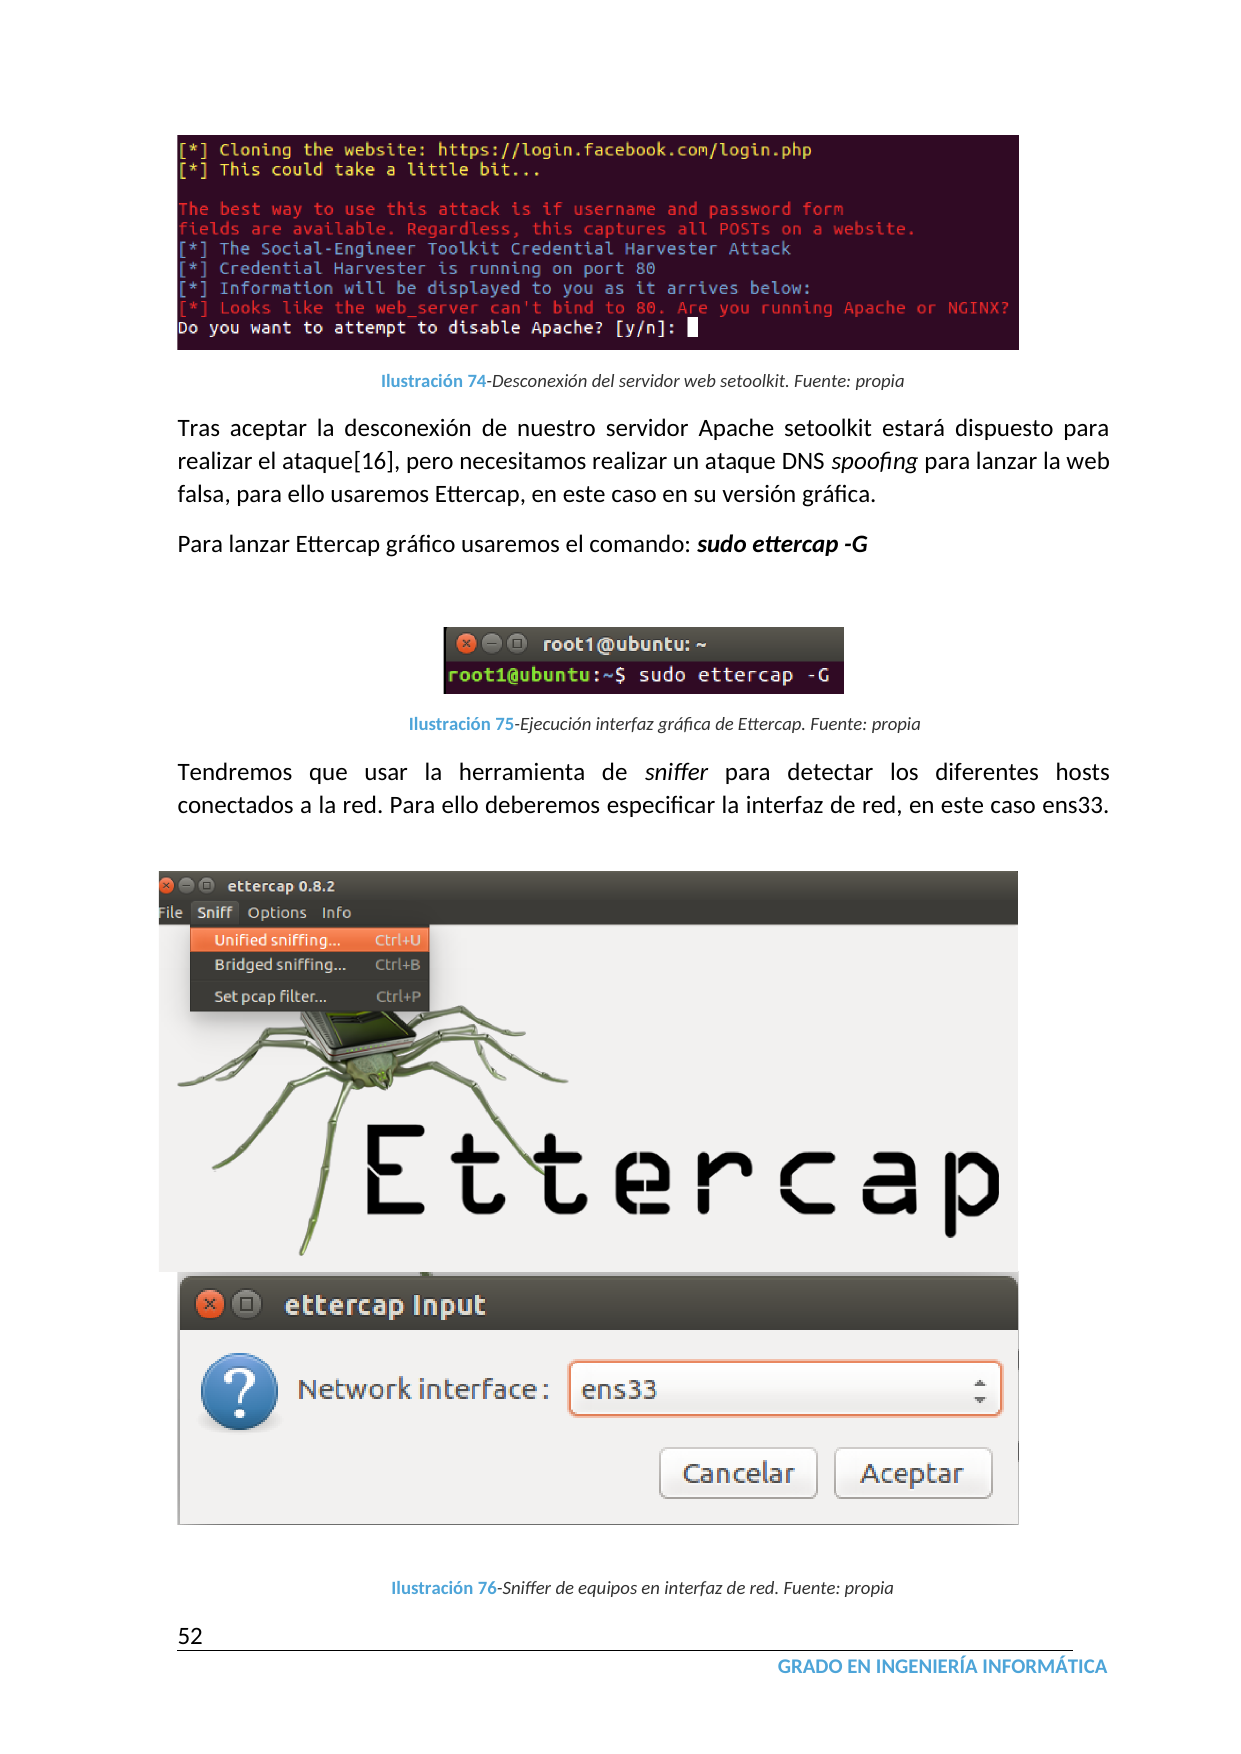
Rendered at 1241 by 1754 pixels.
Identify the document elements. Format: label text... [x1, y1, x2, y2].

text Ilustración 75-Ejecución interfaz gráfica de Ettercap. Fuente: propia [177, 713, 1110, 736]
picture [177, 135, 1019, 350]
picture [443, 627, 844, 694]
text Para lanzar Ettercap gráfico usaremos el comando: sudo ettercap -G [177, 528, 1110, 558]
picture [158, 871, 1019, 1525]
text Ilustración 74-Desconexión del servidor web setoolkit. Fuente: propia [177, 369, 1110, 392]
text Ilustración 76-Sniffer de equipos en interfaz de red. Fuente: propia [177, 1576, 1110, 1599]
text Tras aceptar la desconexión de nuestro servidor Apache setoolkit estará dispuesto para realizar el ataque[16], pero necesitamos realizar un ataque DNS spoofing para lanzar la web falsa, para ello usaremos Ettercap, en este caso en su versión gráfica. [177, 413, 1110, 509]
